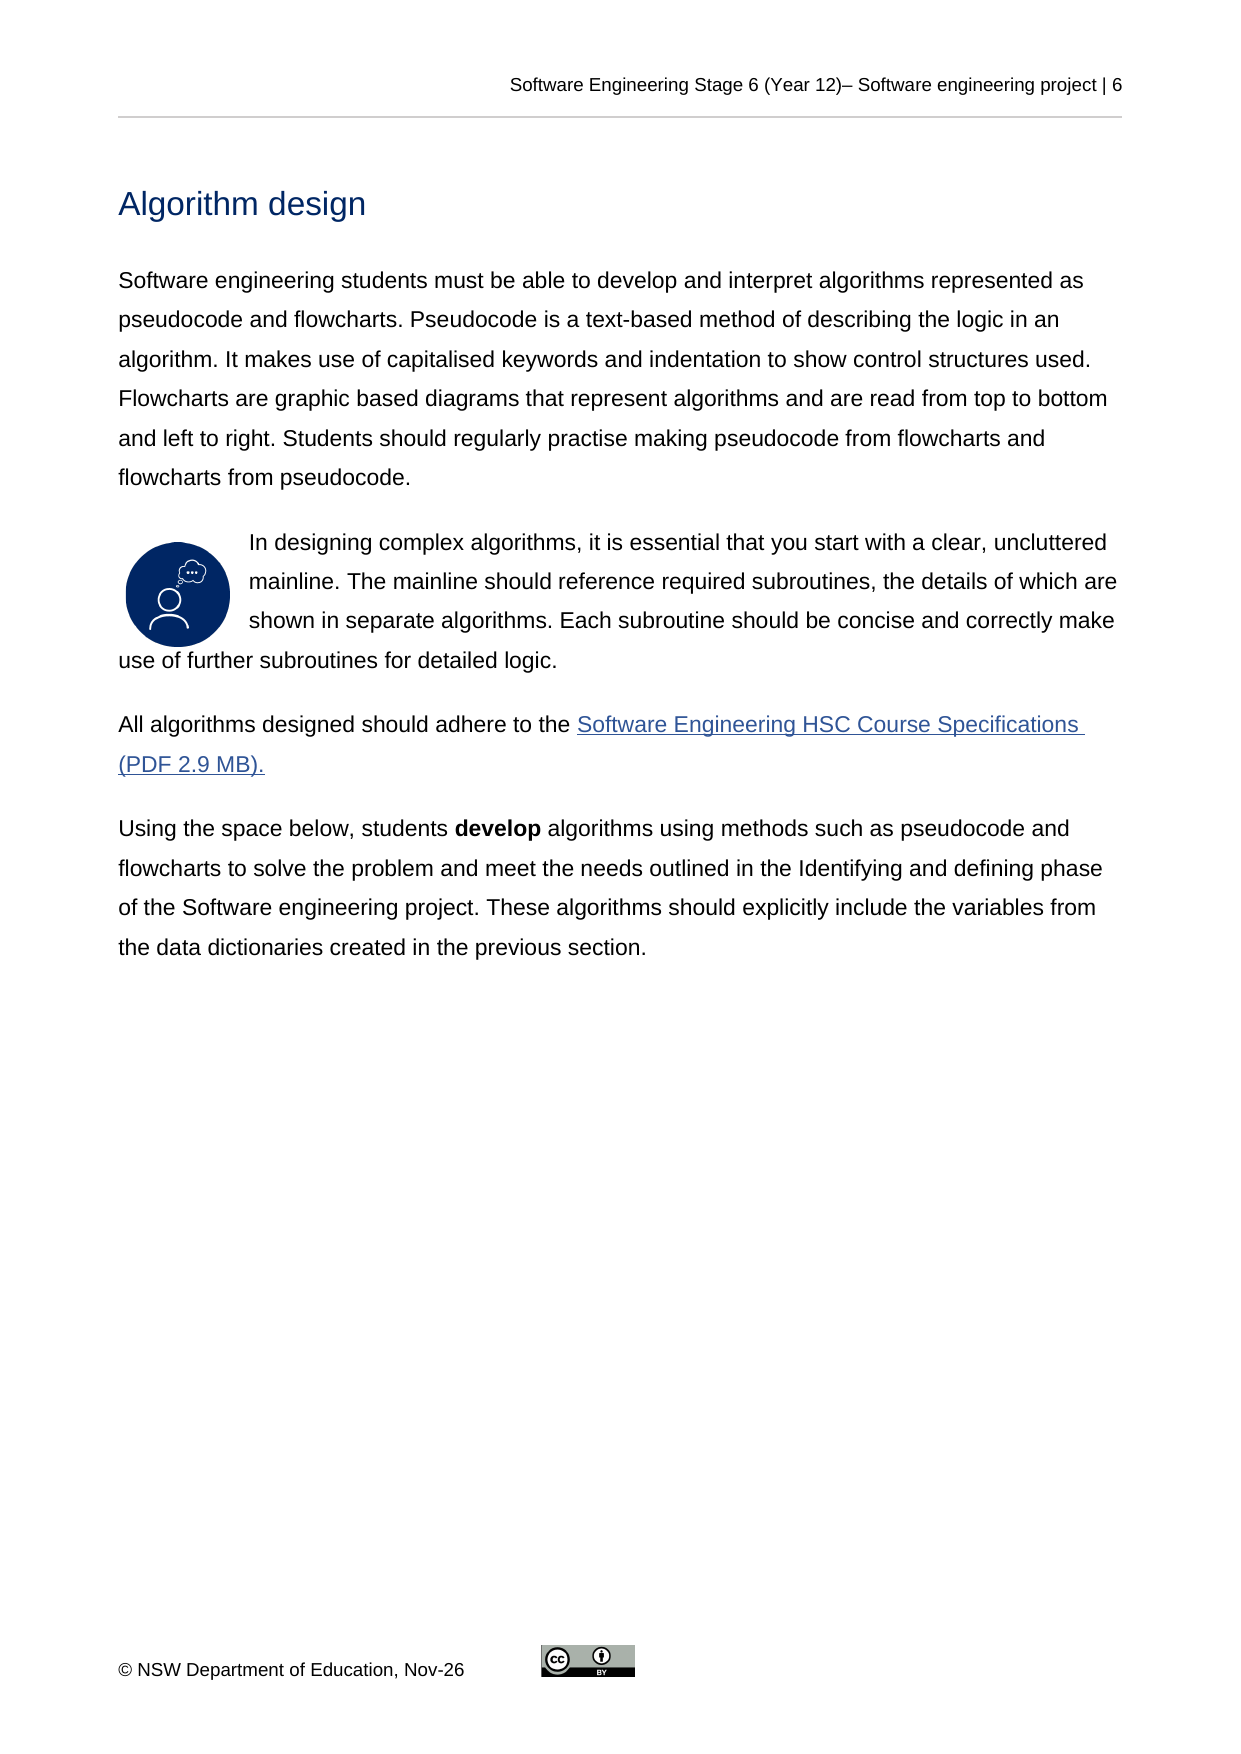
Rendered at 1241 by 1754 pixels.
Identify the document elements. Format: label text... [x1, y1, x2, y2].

picture [125, 542, 230, 647]
text Software engineering students must be able to develop and interpret algorithms represented as pseudocode and flowcharts. Pseudocode is a text-based method of describing the logic in an algorithm. It makes use of capitalised keywords and indentation to show control structures used. Flowcharts are graphic based diagrams that represent algorithms and are read from top to bottom and left to right. Students should regularly practise making pseudocode from flowcharts and flowcharts from pseudocode. [118, 267, 1122, 490]
text All algorithms designed should adhere to the Software Engineering HSC Course Specifications (PDF 2.9 MB). [118, 711, 1122, 777]
subtitle Algorithm design [118, 184, 1122, 222]
text Using the space below, students develop algorithms using methods such as pseudocode and flowcharts to solve the problem and meet the needs outlined in the Identifying and defining phase of the Software engineering project. These algorithms should explicitly include the variables from the data dictionaries created in the previous section. [118, 815, 1122, 960]
text In designing complex algorithms, it is essential that you start with a clear, uncluttered mainline. The mainline should reference required subroutines, the details of which are shown in separate algorithms. Each subroutine should be concise and correctly make use of further subroutines for detailed logic. [118, 528, 1122, 673]
picture [541, 1645, 635, 1677]
